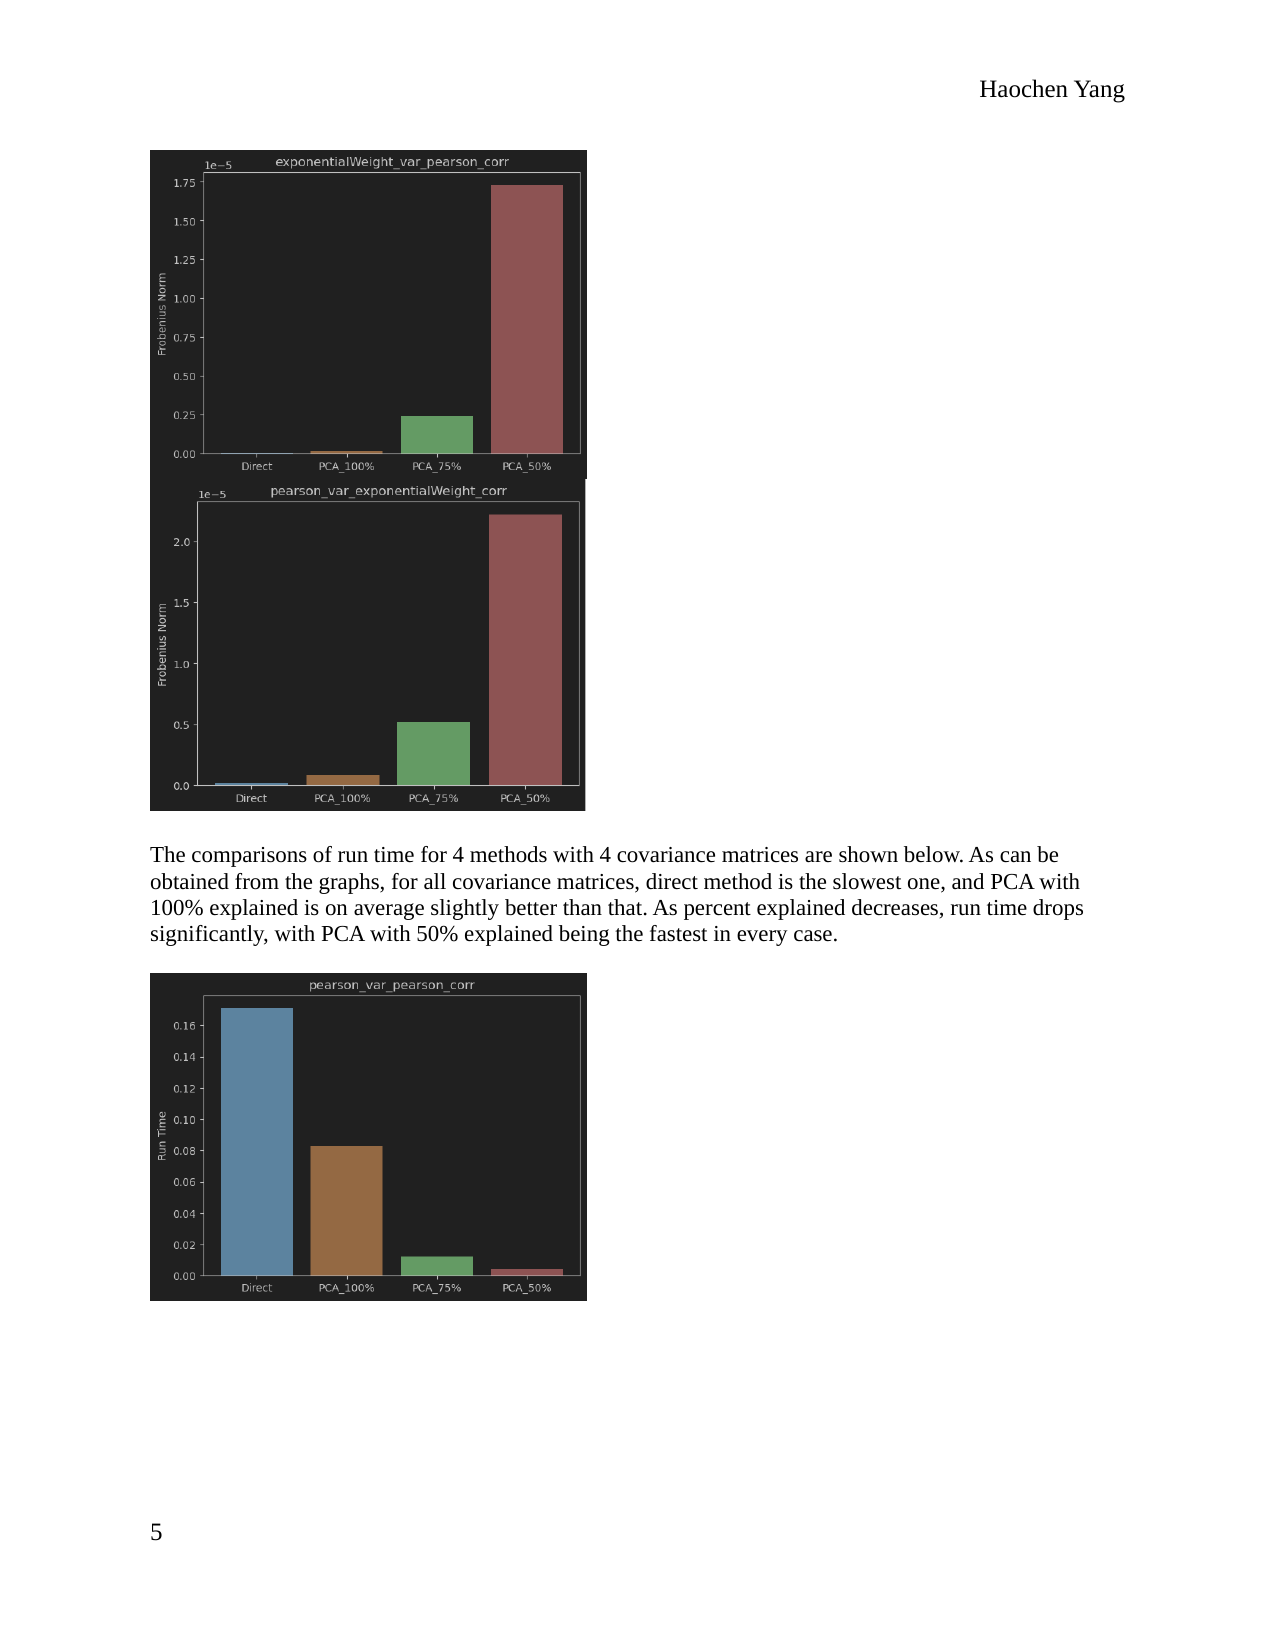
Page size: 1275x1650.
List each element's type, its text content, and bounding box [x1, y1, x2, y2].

picture [150, 973, 587, 1301]
picture [150, 150, 587, 811]
text The comparisons of run time for 4 methods with 4 covariance matrices are shown below. As can be obtained from the graphs, for all covariance matrices, direct method is the slowest one, and PCA with 100% explained is on average slightly better than that. As percent explained decreases, run time drops significantly, with PCA with 50% explained being the fastest in every case. [150, 841, 1125, 947]
